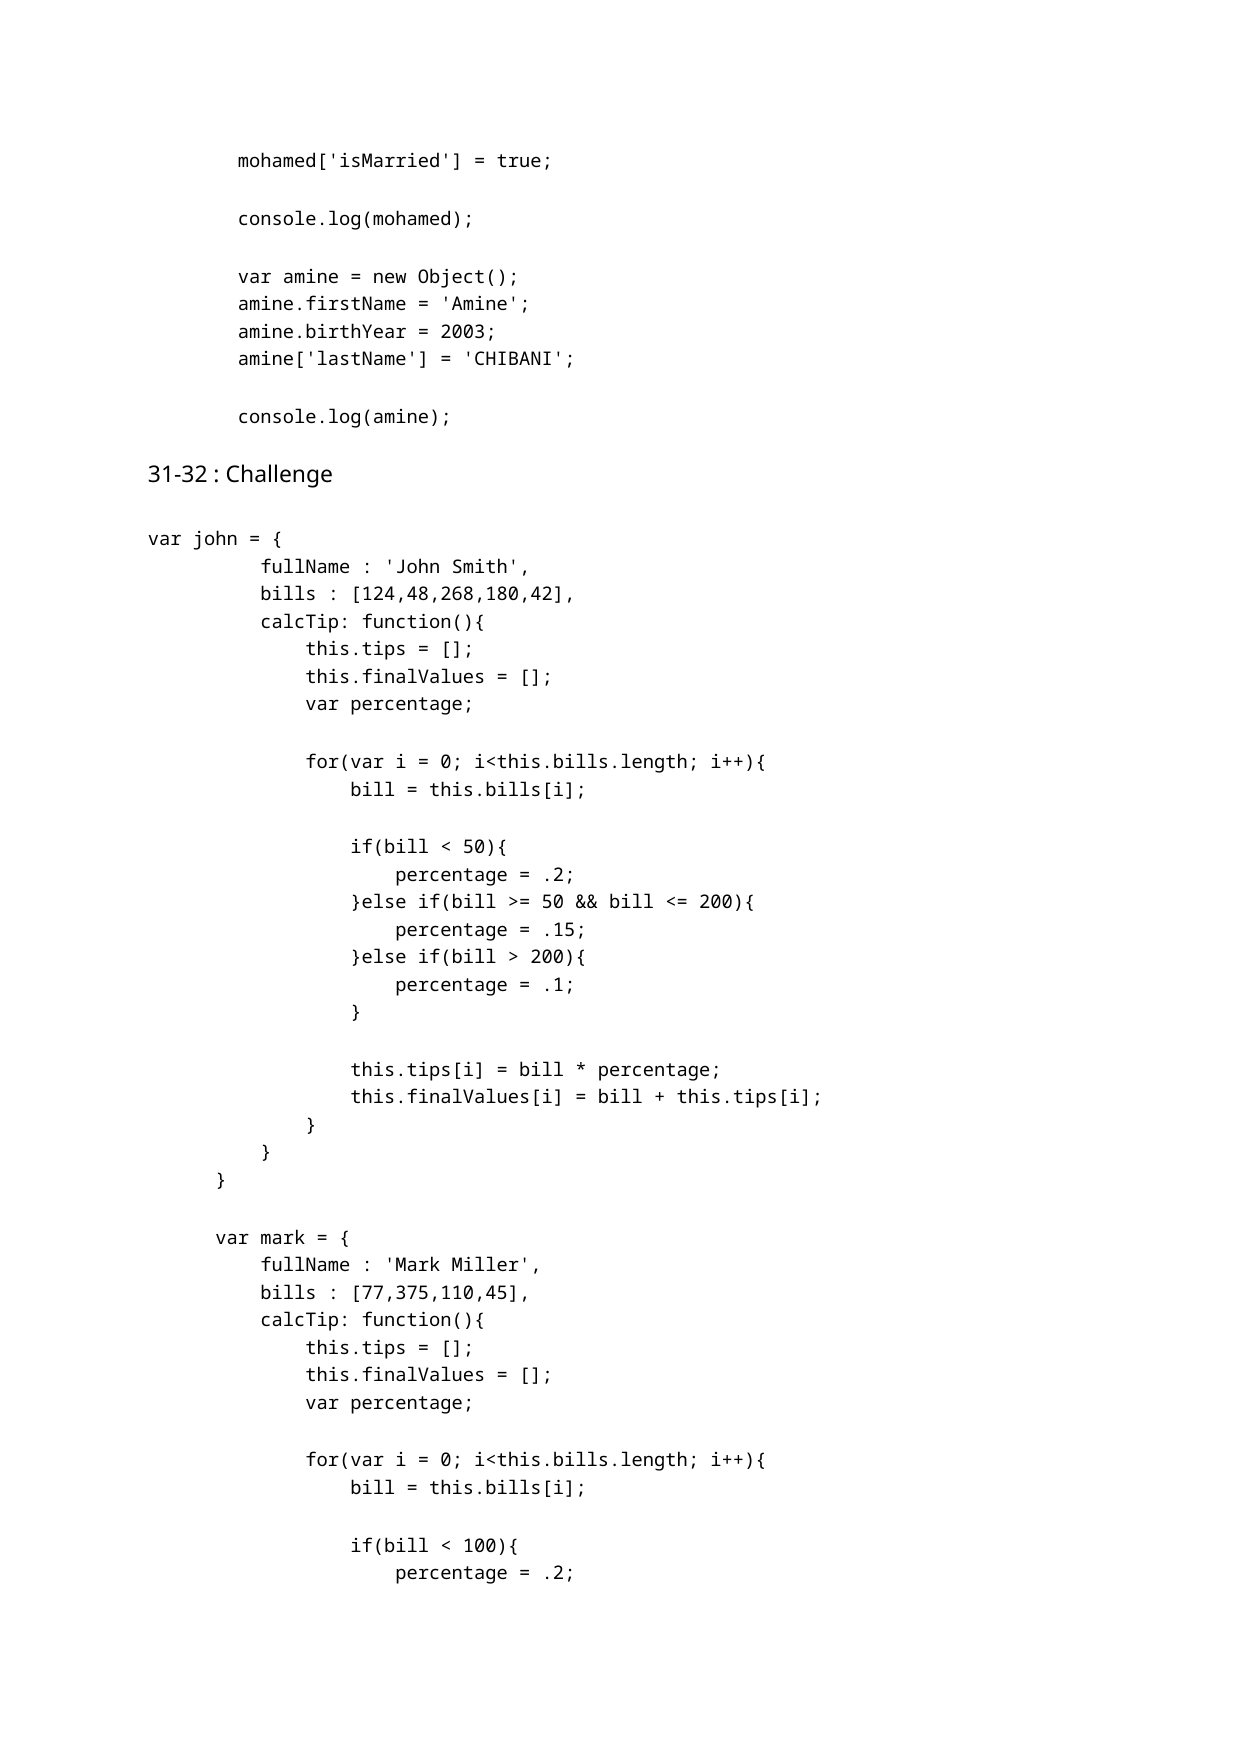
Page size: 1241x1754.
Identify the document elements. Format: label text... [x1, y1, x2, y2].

text }else if(bill >= 50 && bill <= 200){ [148, 889, 1093, 914]
text this.finalValues = []; [148, 663, 1093, 689]
text var john = { [148, 526, 1093, 551]
text percentage = .15; [148, 916, 1093, 942]
text percentage = .2; [148, 1559, 1093, 1585]
text } [148, 1111, 1093, 1137]
text for(var i = 0; i<this.bills.length; i++){ [148, 748, 1093, 774]
text fullName : 'John Smith', [148, 553, 1093, 579]
text amine.firstName = 'Amine'; [148, 291, 1093, 316]
text var amine = new Object(); [148, 263, 1093, 288]
text for(var i = 0; i<this.bills.length; i++){ [148, 1447, 1093, 1472]
text percentage = .2; [148, 861, 1093, 887]
text console.log(amine); [148, 403, 1093, 429]
text var mark = { [148, 1224, 1093, 1249]
text }else if(bill > 200){ [148, 944, 1093, 969]
text } [148, 999, 1093, 1024]
text calcTip: function(){ [148, 608, 1093, 634]
text amine['lastName'] = 'CHIBANI'; [148, 346, 1093, 371]
text } [148, 1166, 1093, 1192]
text calcTip: function(){ [148, 1307, 1093, 1332]
text fullName : 'Mark Miller', [148, 1252, 1093, 1277]
text bill = this.bills[i]; [148, 776, 1093, 801]
text bill = this.bills[i]; [148, 1474, 1093, 1500]
text 31-32 : Challenge [148, 458, 1093, 489]
text var percentage; [148, 1389, 1093, 1414]
text this.tips[i] = bill * percentage; [148, 1056, 1093, 1082]
text var percentage; [148, 691, 1093, 716]
text if(bill < 100){ [148, 1532, 1093, 1557]
text if(bill < 50){ [148, 834, 1093, 859]
text bills : [77,375,110,45], [148, 1279, 1093, 1304]
text bills : [124,48,268,180,42], [148, 581, 1093, 606]
text this.tips = []; [148, 636, 1093, 661]
text console.log(mohamed); [148, 205, 1093, 231]
text amine.birthYear = 2003; [148, 318, 1093, 343]
text this.finalValues = []; [148, 1362, 1093, 1387]
text percentage = .1; [148, 971, 1093, 997]
text mohamed['isMarried'] = true; [148, 148, 1093, 173]
text } [148, 1139, 1093, 1164]
text this.finalValues[i] = bill + this.tips[i]; [148, 1084, 1093, 1109]
text this.tips = []; [148, 1334, 1093, 1359]
